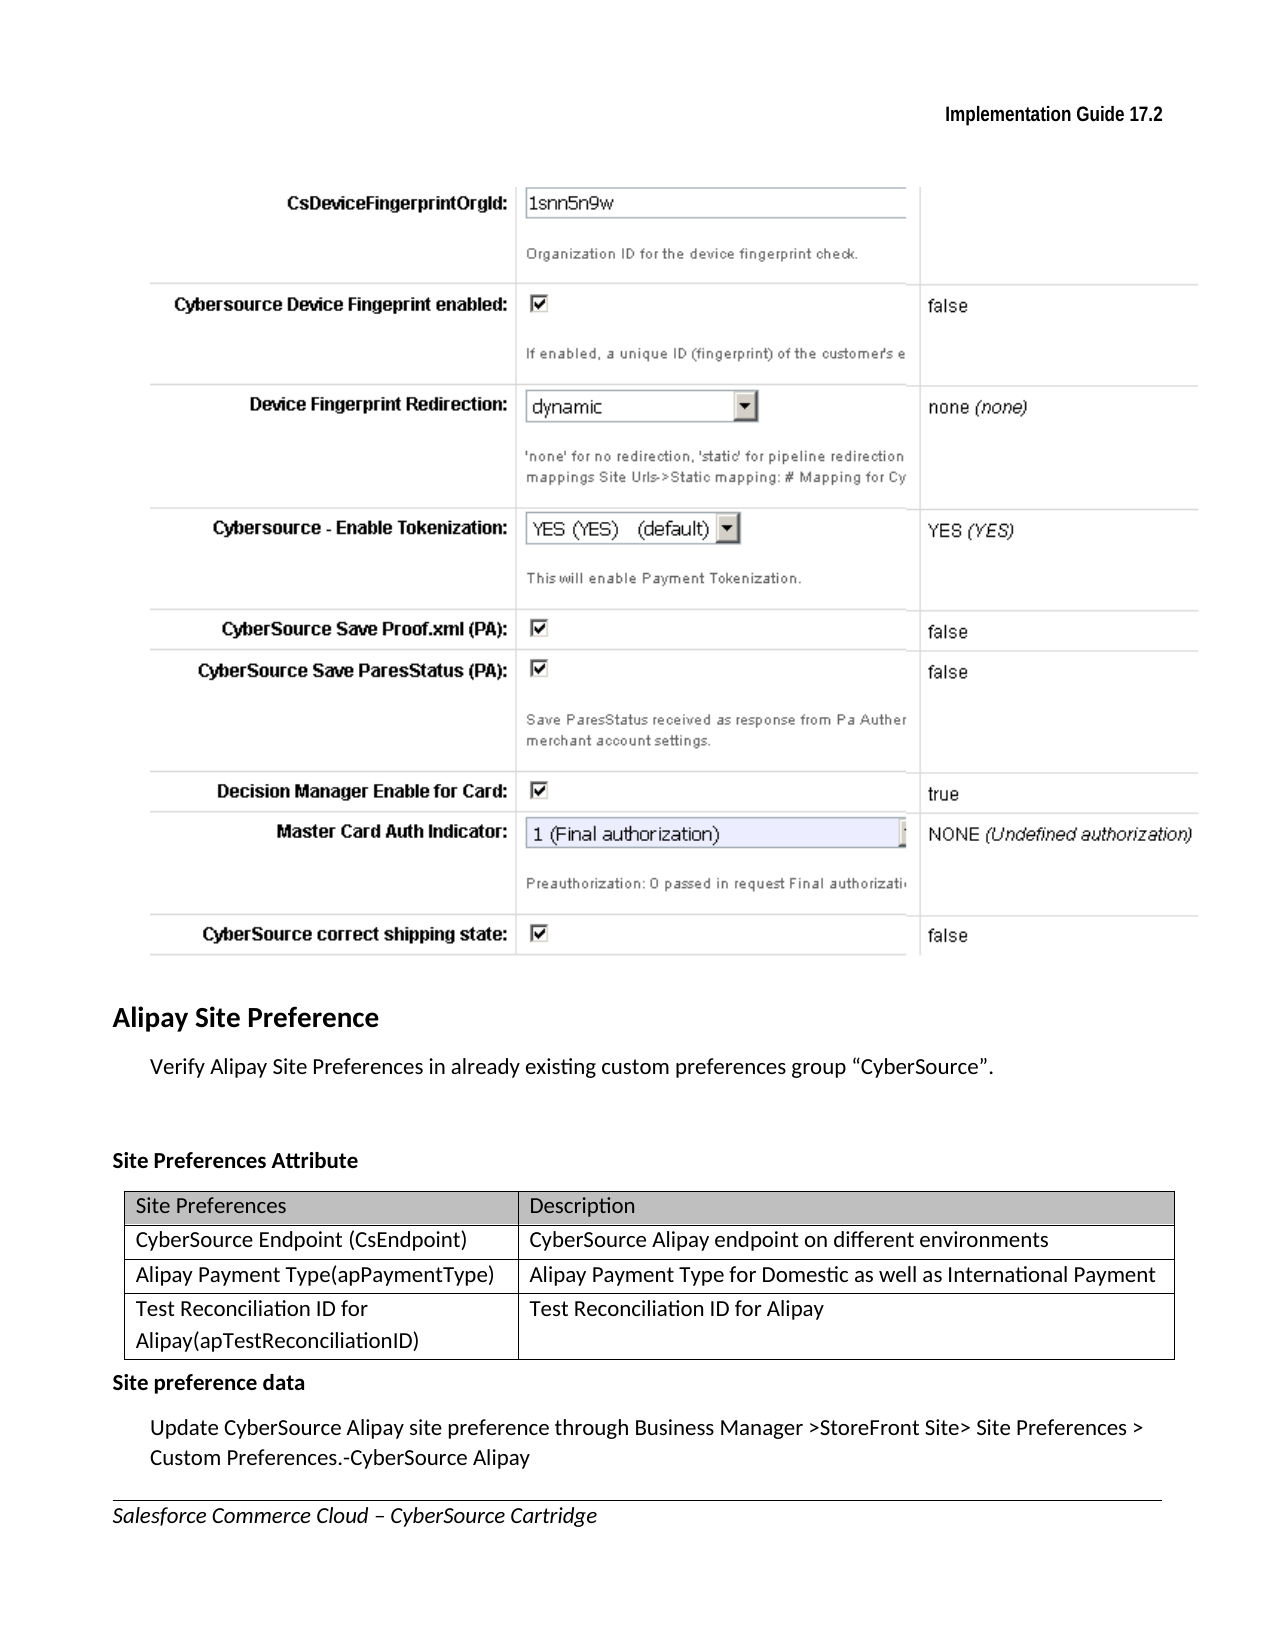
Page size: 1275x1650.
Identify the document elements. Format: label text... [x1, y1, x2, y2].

table_cell Alipay Payment Type for Domestic as well as International Payment [519, 1260, 1174, 1293]
table_cell Test Reconciliation ID for Alipay(apTestReconciliationID) [125, 1294, 518, 1359]
text Update CyberSource Alipay site preference through Business Manager >StoreFront Site> Site Preferences > Custom Preferences.-CyberSource Alipay [150, 1413, 1162, 1471]
subtitle Alipay Site Preference [112, 999, 1162, 1034]
table_cell CyberSource Alipay endpoint on different environments [519, 1226, 1174, 1259]
subtitle Site preference data [112, 1368, 1162, 1396]
table_cell Test Reconciliation ID for Alipay [519, 1294, 1174, 1359]
subtitle Site Preferences Attribute [112, 1146, 1162, 1174]
table_header Description [519, 1192, 1174, 1224]
table_header Site Preferences [125, 1192, 518, 1224]
picture [150, 187, 1199, 972]
text Verify Alipay Site Preferences in already existing custom preferences group “CyberSource”. [150, 1052, 1162, 1080]
table_cell Alipay Payment Type(apPaymentType) [125, 1260, 518, 1293]
table_cell CyberSource Endpoint (CsEndpoint) [125, 1226, 518, 1259]
